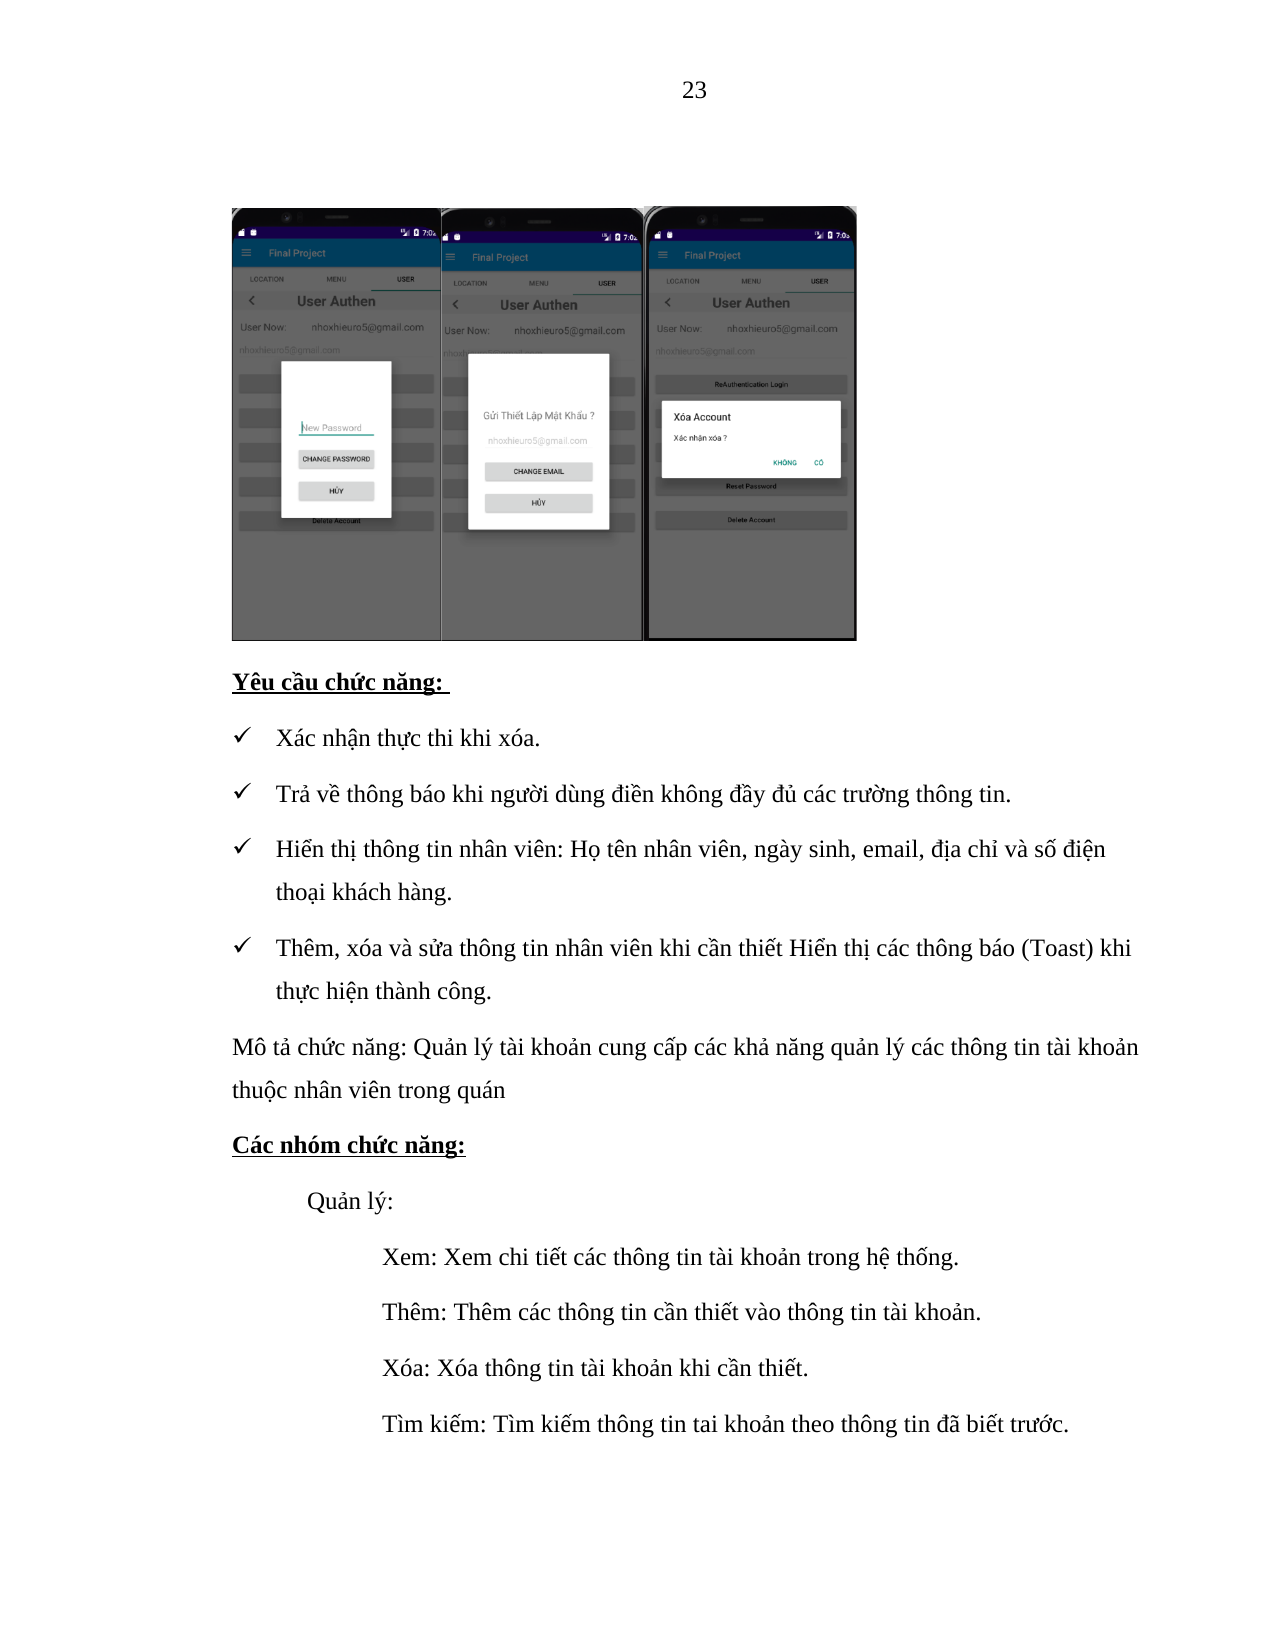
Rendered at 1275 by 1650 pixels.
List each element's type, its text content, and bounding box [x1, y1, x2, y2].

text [232, 1353, 1157, 1382]
text Xem: Xem chi tiết các thông tin tài khoản trong hệ thống. [232, 1242, 1157, 1271]
list Xác nhận thực thi khi xóa. [232, 723, 1157, 752]
text Các nhóm chức năng: [232, 1131, 1157, 1159]
text Quản lý: [232, 1186, 1157, 1215]
text Yêu cầu chức năng: [232, 667, 1157, 696]
text Thêm: Thêm các thông tin cần thiết vào thông tin tài khoản. [232, 1297, 1157, 1326]
picture [231, 206, 857, 641]
list Trả về thông báo khi người dùng điền không đầy đủ các trường thông tin. [232, 779, 1157, 807]
list Thêm, xóa và sửa thông tin nhân viên khi cần thiết Hiển thị các thông báo (Toast) khi thực hiện thành công. [232, 933, 1157, 1005]
text Tìm kiếm: Tìm kiếm thông tin tai khoản theo thông tin đã biết trước. [232, 1409, 1157, 1437]
text Mô tả chức năng: Quản lý tài khoản cung cấp các khả năng quản lý các thông tin tài khoản thuộc nhân viên trong quán [232, 1032, 1157, 1104]
list Hiển thị thông tin nhân viên: Họ tên nhân viên, ngày sinh, email, địa chỉ và số điện thoại khách hàng. [232, 834, 1157, 906]
